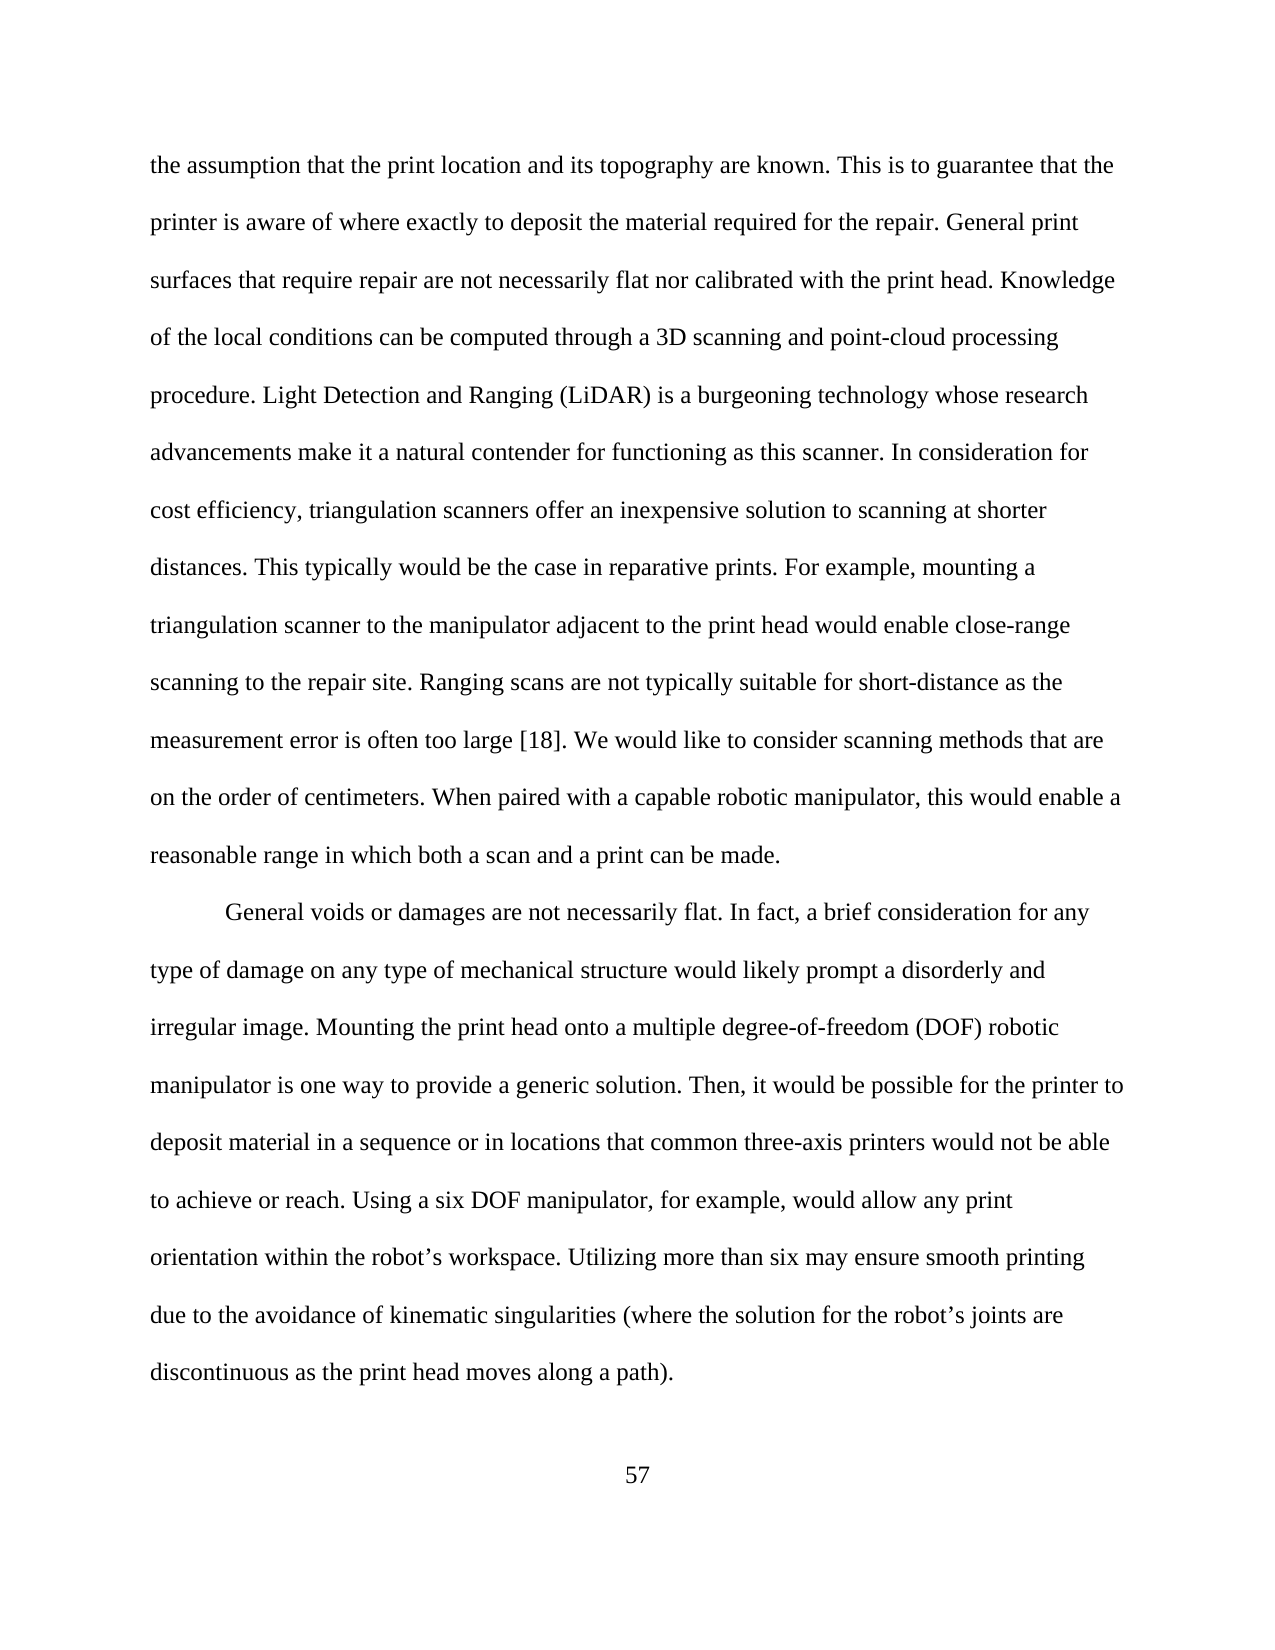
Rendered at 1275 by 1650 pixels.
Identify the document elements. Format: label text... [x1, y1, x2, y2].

text General voids or damages are not necessarily flat. In fact, a brief consideration for any type of damage on any type of mechanical structure would likely prompt a disorderly and irregular image. Mounting the print head onto a multiple degree-of-freedom (DOF) robotic manipulator is one way to provide a generic solution. Then, it would be possible for the printer to deposit material in a sequence or in locations that common three-axis printers would not be able to achieve or reach. Using a six DOF manipulator, for example, would allow any print orientation within the robot’s workspace. Utilizing more than six may ensure smooth printing due to the avoidance of kinematic singularities (where the solution for the robot’s joints are discontinuous as the print head moves along a path). [150, 897, 1125, 1386]
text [150, 150, 1125, 869]
